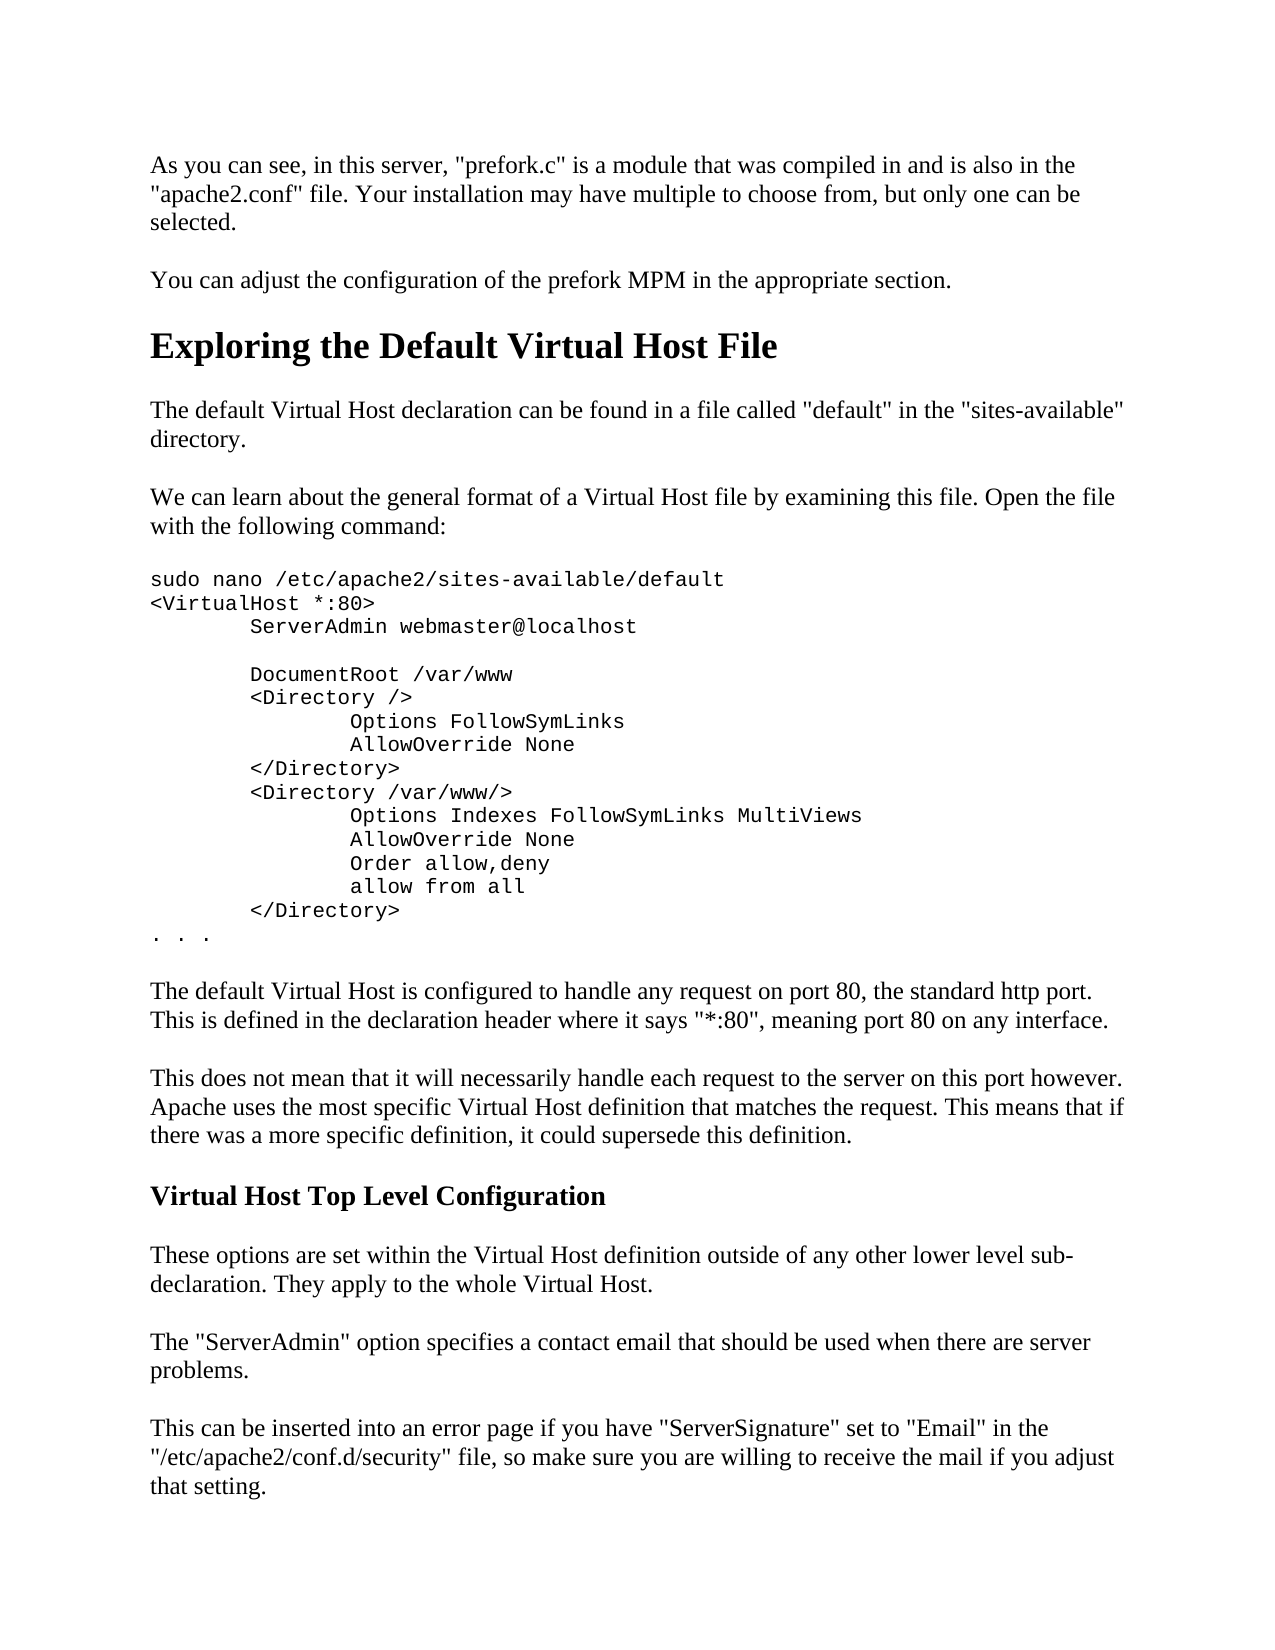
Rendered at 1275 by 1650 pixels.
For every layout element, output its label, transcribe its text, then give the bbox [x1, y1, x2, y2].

text Options FollowSymLinks [150, 711, 1125, 734]
text Options Indexes FollowSymLinks MultiViews [150, 805, 1125, 829]
text </Directory> [150, 900, 1125, 924]
text This can be inserted into an error page if you have "ServerSignature" set to "Email" in the "/etc/apache2/conf.d/security" file, so make sure you are willing to receive the mail if you adjust that setting. [150, 1413, 1125, 1500]
text ServerAdmin webmaster@localhost [150, 616, 1125, 640]
text allow from all [150, 876, 1125, 900]
text These options are set within the Virtual Host definition outside of any other lower level sub-declaration. They apply to the whole Virtual Host. [150, 1240, 1125, 1298]
text You can adjust the configuration of the prefork MPM in the appropriate section. [150, 265, 1125, 294]
text </Directory> [150, 758, 1125, 782]
text Order allow,deny [150, 853, 1125, 876]
text . . . [150, 924, 1125, 947]
text <Directory /var/www/> [150, 782, 1125, 805]
text We can learn about the general format of a Virtual Host file by examining this file. Open the file with the following command: [150, 482, 1125, 540]
text Exploring the Default Virtual Host File [150, 323, 1125, 366]
text <Directory /> [150, 687, 1125, 711]
text DocumentRoot /var/www [150, 663, 1125, 687]
text Virtual Host Top Level Configuration [150, 1178, 1125, 1211]
text The "ServerAdmin" option specifies a contact email that should be used when there are server problems. [150, 1327, 1125, 1384]
text The default Virtual Host declaration can be found in a file called "default" in the "sites-available" directory. [150, 396, 1125, 453]
text AllowOverride None [150, 734, 1125, 758]
text <VirtualHost *:80> [150, 593, 1125, 616]
text As you can see, in this server, "prefork.c" is a module that was compiled in and is also in the "apache2.conf" file. Your installation may have multiple to choose from, but only one can be selected. [150, 150, 1125, 236]
text sudo nano /etc/apache2/sites-available/default [150, 569, 1125, 593]
text This does not mean that it will necessarily handle each request to the server on this port however. Apache uses the most specific Virtual Host definition that matches the request. This means that if there was a more specific definition, it could supersede this definition. [150, 1063, 1125, 1149]
text AllowOverride None [150, 829, 1125, 853]
text The default Virtual Host is configured to handle any request on port 80, the standard http port. This is defined in the declaration header where it says "*:80", meaning port 80 on any interface. [150, 976, 1125, 1034]
